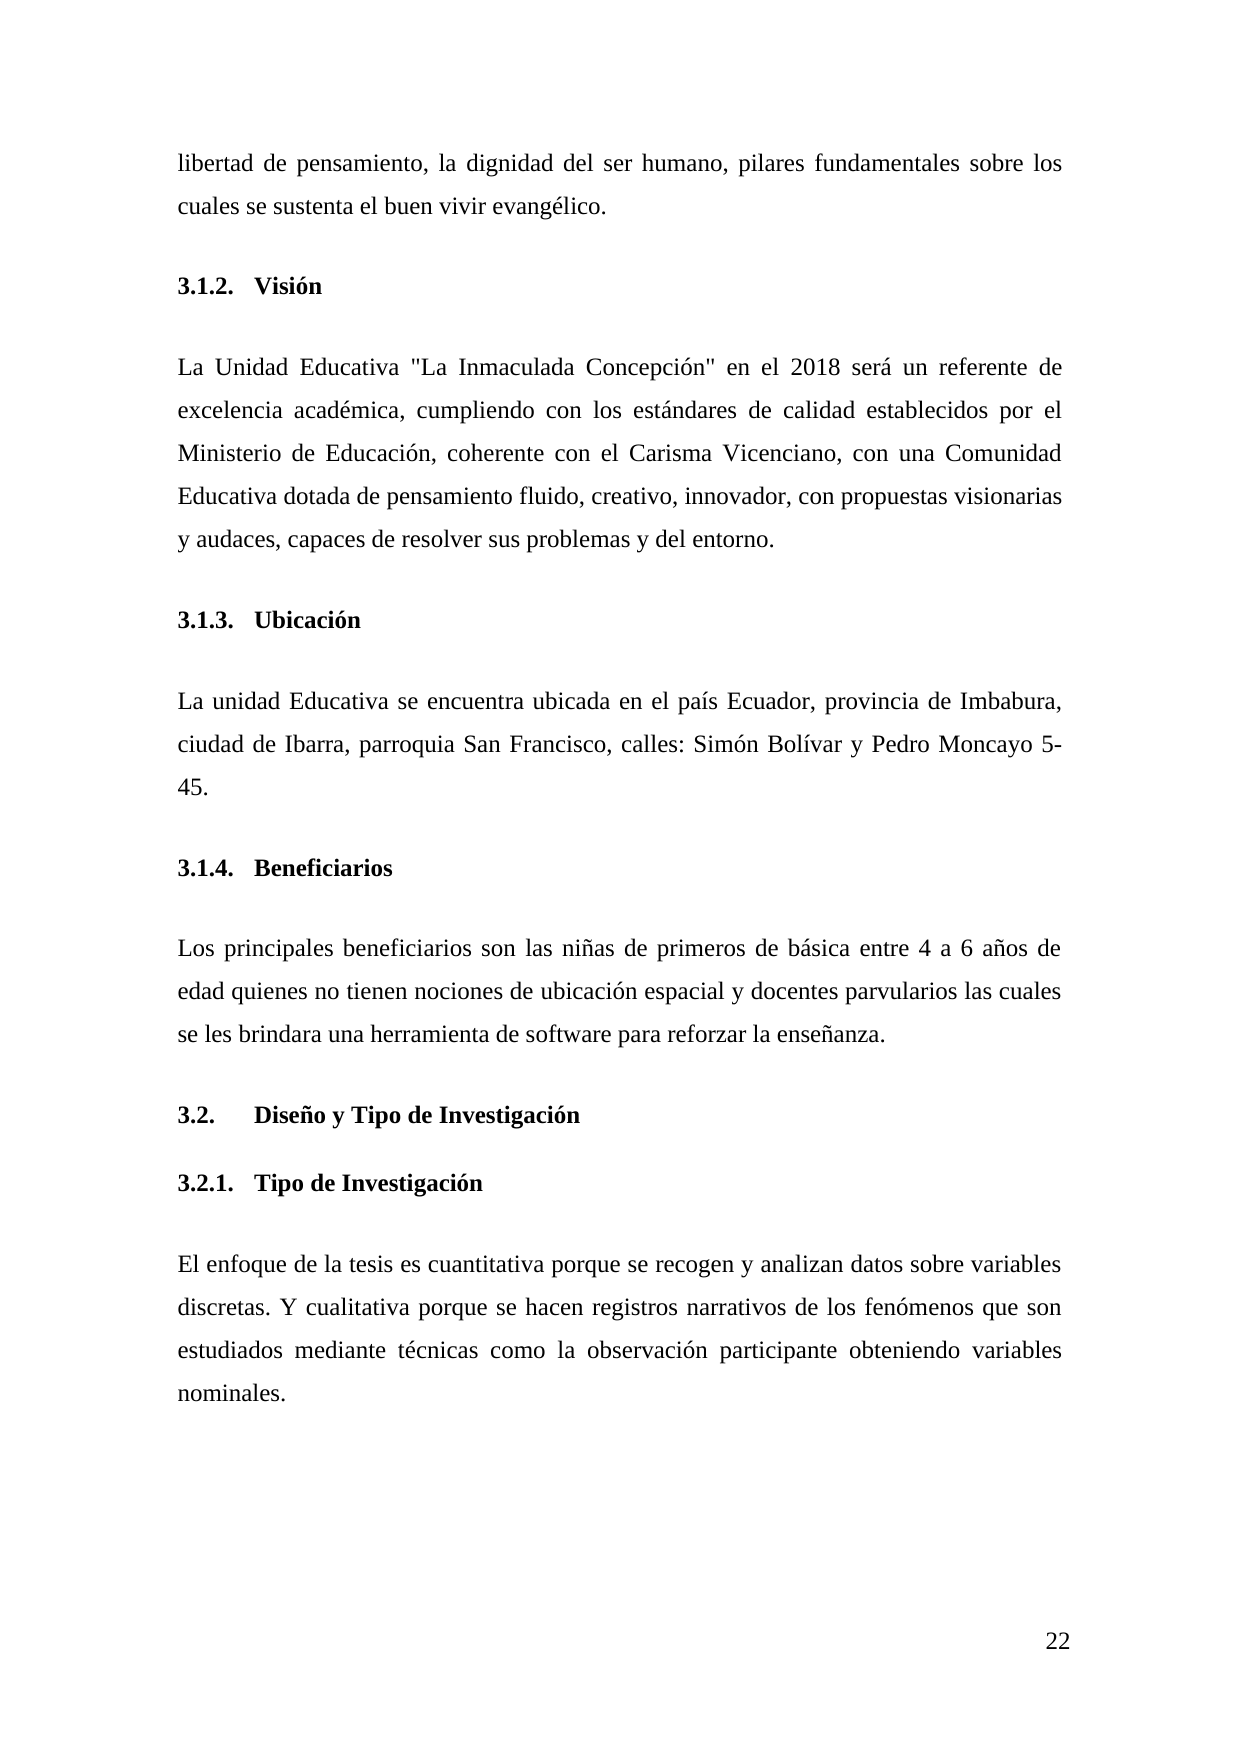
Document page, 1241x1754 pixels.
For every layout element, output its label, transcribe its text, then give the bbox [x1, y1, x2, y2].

subtitle Visión [177, 271, 1063, 300]
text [177, 148, 1063, 219]
subtitle Ubicación [177, 605, 1063, 634]
subtitle Tipo de Investigación [177, 1168, 1063, 1197]
subtitle Beneficiarios [177, 853, 1063, 881]
text La Unidad Educativa "La Inmaculada Concepción" en el 2018 será un referente de excelencia académica, cumpliendo con los estándares de calidad establecidos por el Ministerio de Educación, coherente con el Carisma Vicenciano, con una Comunidad Educativa dotada de pensamiento fluido, creativo, innovador, con propuestas visionarias y audaces, capaces de resolver sus problemas y del entorno. [177, 352, 1063, 553]
text Los principales beneficiarios son las niñas de primeros de básica entre 4 a 6 años de edad quienes no tienen nociones de ubicación espacial y docentes parvularios las cuales se les brindara una herramienta de software para reforzar la enseñanza. [177, 933, 1063, 1048]
text La unidad Educativa se encuentra ubicada en el país Ecuador, provincia de Imbabura, ciudad de Ibarra, parroquia San Francisco, calles: Simón Bolívar y Pedro Moncayo 5-45. [177, 686, 1063, 801]
text El enfoque de la tesis es cuantitativa porque se recogen y analizan datos sobre variables discretas. Y cualitativa porque se hacen registros narrativos de los fenómenos que son estudiados mediante técnicas como la observación participante obteniendo variables nominales. [177, 1249, 1063, 1407]
subtitle Diseño y Tipo de Investigación [177, 1100, 1063, 1129]
